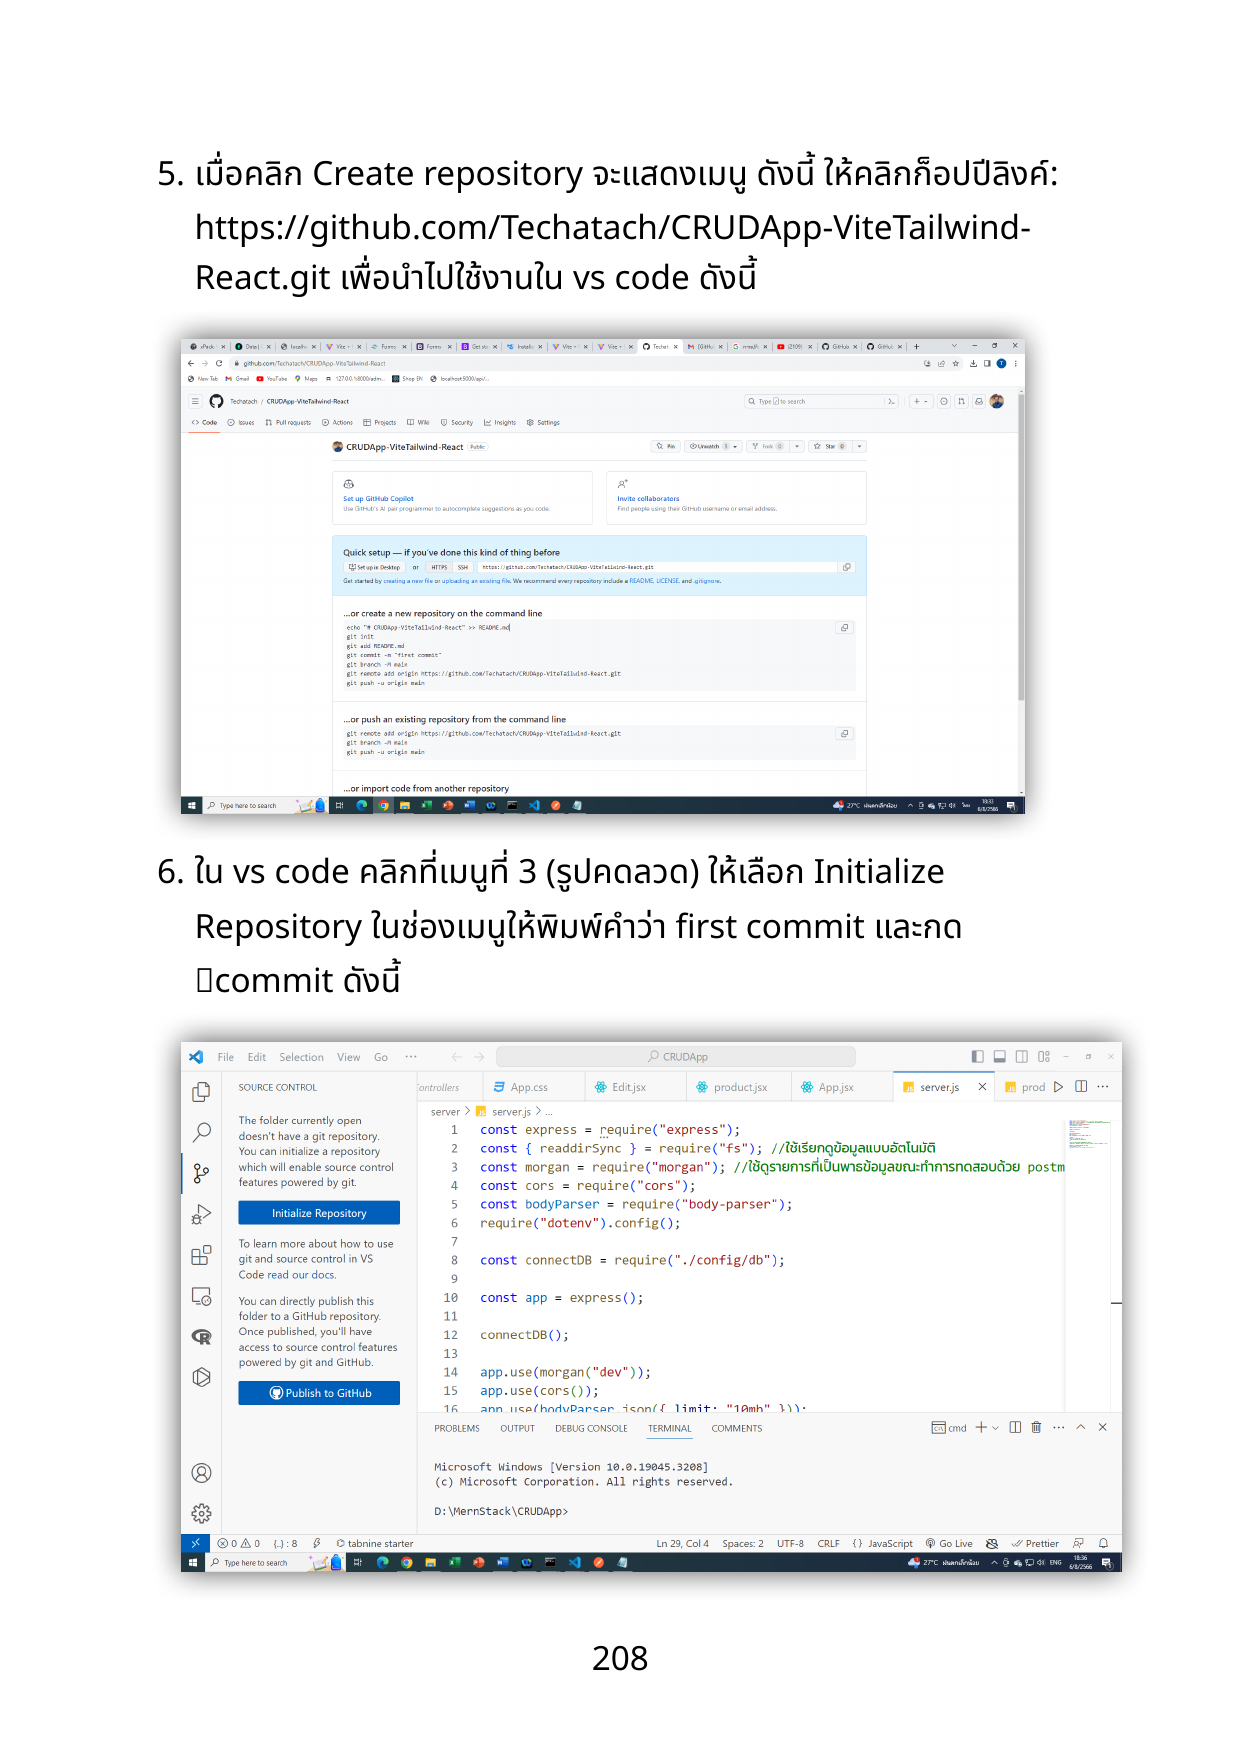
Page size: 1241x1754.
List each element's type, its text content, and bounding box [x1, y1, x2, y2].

picture [181, 1042, 1122, 1572]
list เมื่อคลิก Create repository จะแสดงเมนู ดังนี้ ให้คลิกก็อปปีลิงค์: https://github.com/Techatach/CRUDApp-ViteTailwind-React.git เพื่อนำไปใช้งานใน vs code ดังนี้ [157, 150, 1090, 304]
list ใน vs code คลิกที่เมนูที่ 3 (รูปคดลวด) ให้เลือก Initialize Repository ในช่องเมนูให้พิมพ์คำว่า first commit และกด commit ดังนี้ [157, 848, 1090, 1008]
picture [181, 339, 1025, 814]
